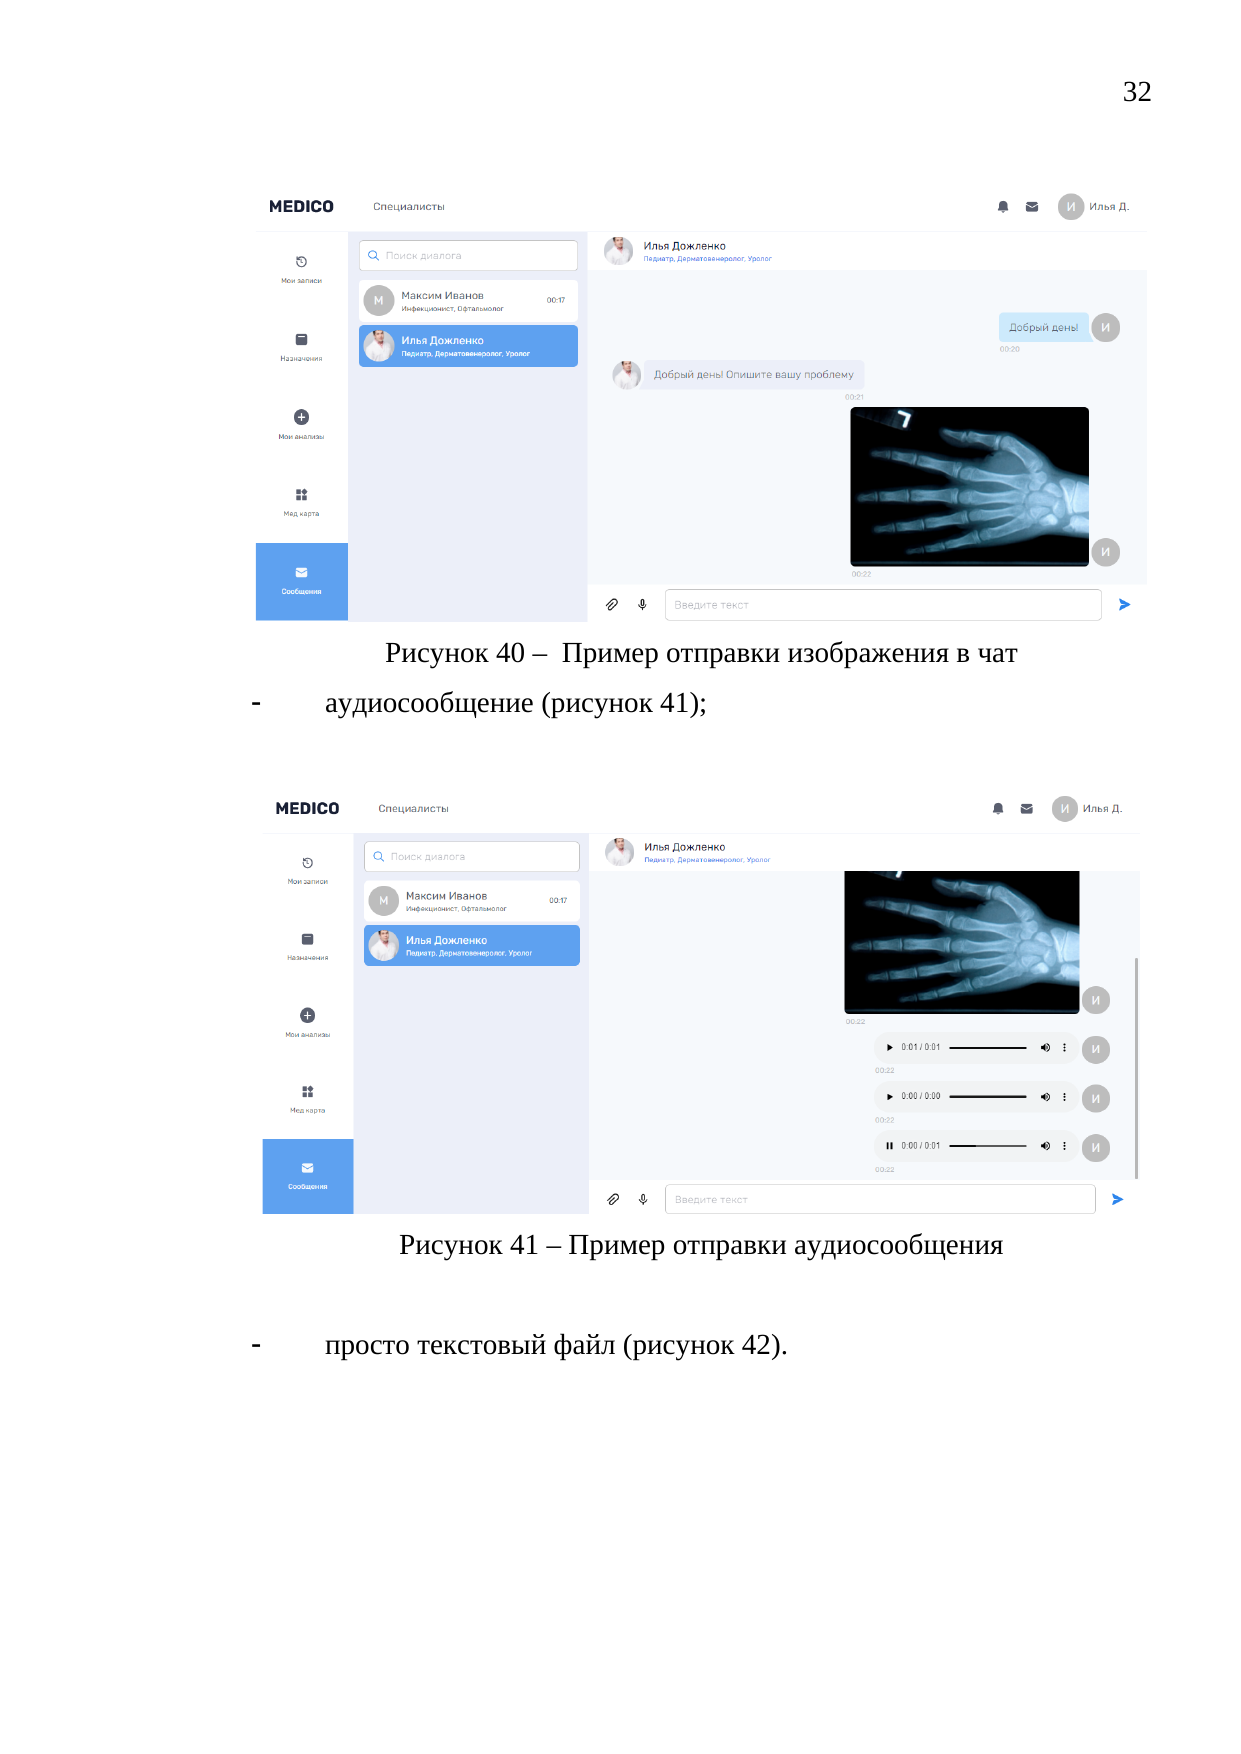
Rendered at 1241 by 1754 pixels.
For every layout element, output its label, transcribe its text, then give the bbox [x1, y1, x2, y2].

list Рисунок 40 – Пример отправки изображения в чат [177, 635, 1152, 668]
list Рисунок 41 – Пример отправки аудиосообщения [177, 1227, 1152, 1260]
list просто текстовый файл (рисунок 42). [177, 1327, 1152, 1361]
list аудиосообщение (рисунок 41); [177, 685, 1152, 719]
picture [255, 183, 1147, 622]
picture [262, 785, 1140, 1214]
